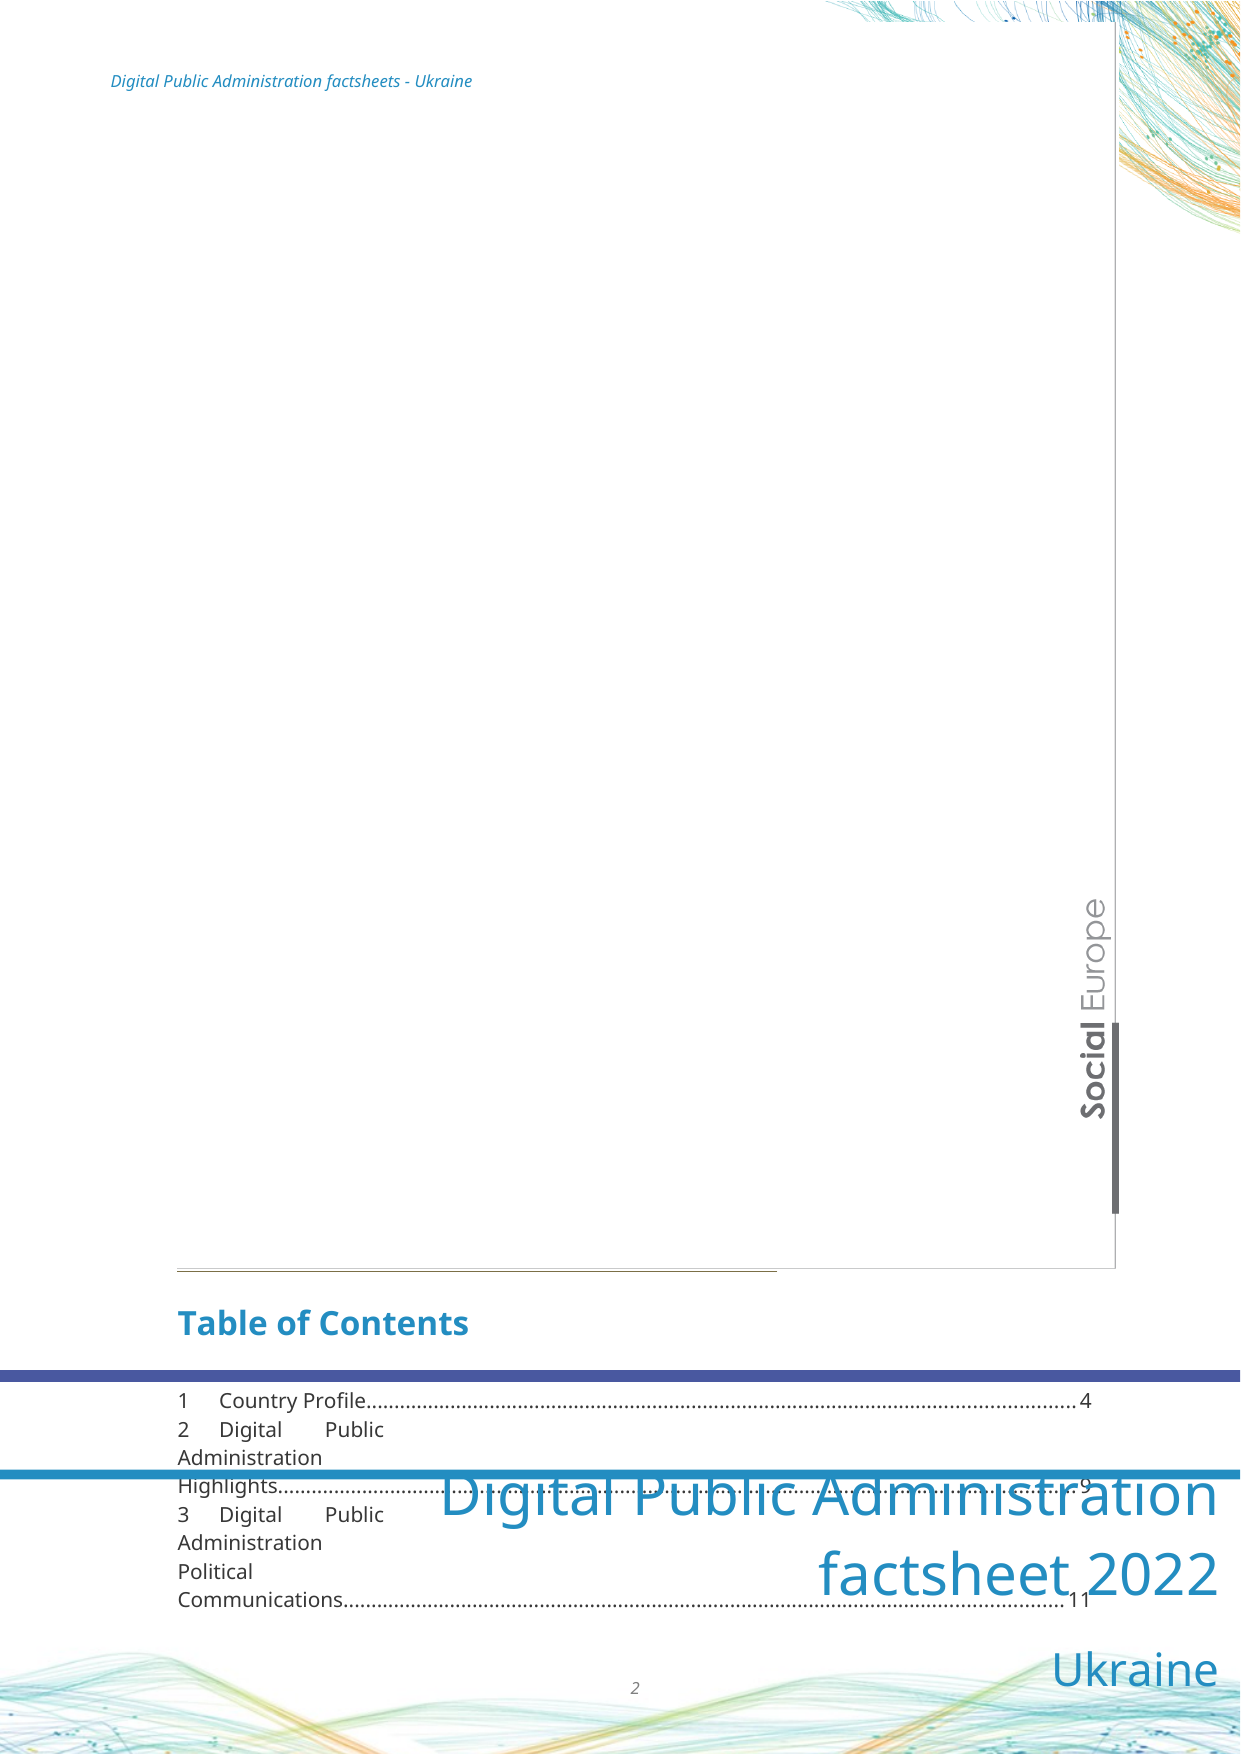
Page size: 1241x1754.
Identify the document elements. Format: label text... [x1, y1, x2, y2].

picture [177, 1, 1241, 1269]
text 3 Digital Public Administration Political Communications 11 [177, 1500, 1092, 1614]
text 2 Digital Public Administration Highlights 9 [177, 1480, 445, 1500]
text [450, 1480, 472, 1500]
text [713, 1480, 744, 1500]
text 2 Digital Public Administration Highlights 9 [177, 1415, 1092, 1469]
picture [0, 1628, 1241, 1754]
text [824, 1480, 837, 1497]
text 2 Digital Public Administration Highlights 9 [880, 1480, 1040, 1500]
text Table of Contents [177, 1300, 1092, 1345]
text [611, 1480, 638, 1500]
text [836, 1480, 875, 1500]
text 1 Country Profile 4 [177, 1386, 1092, 1415]
